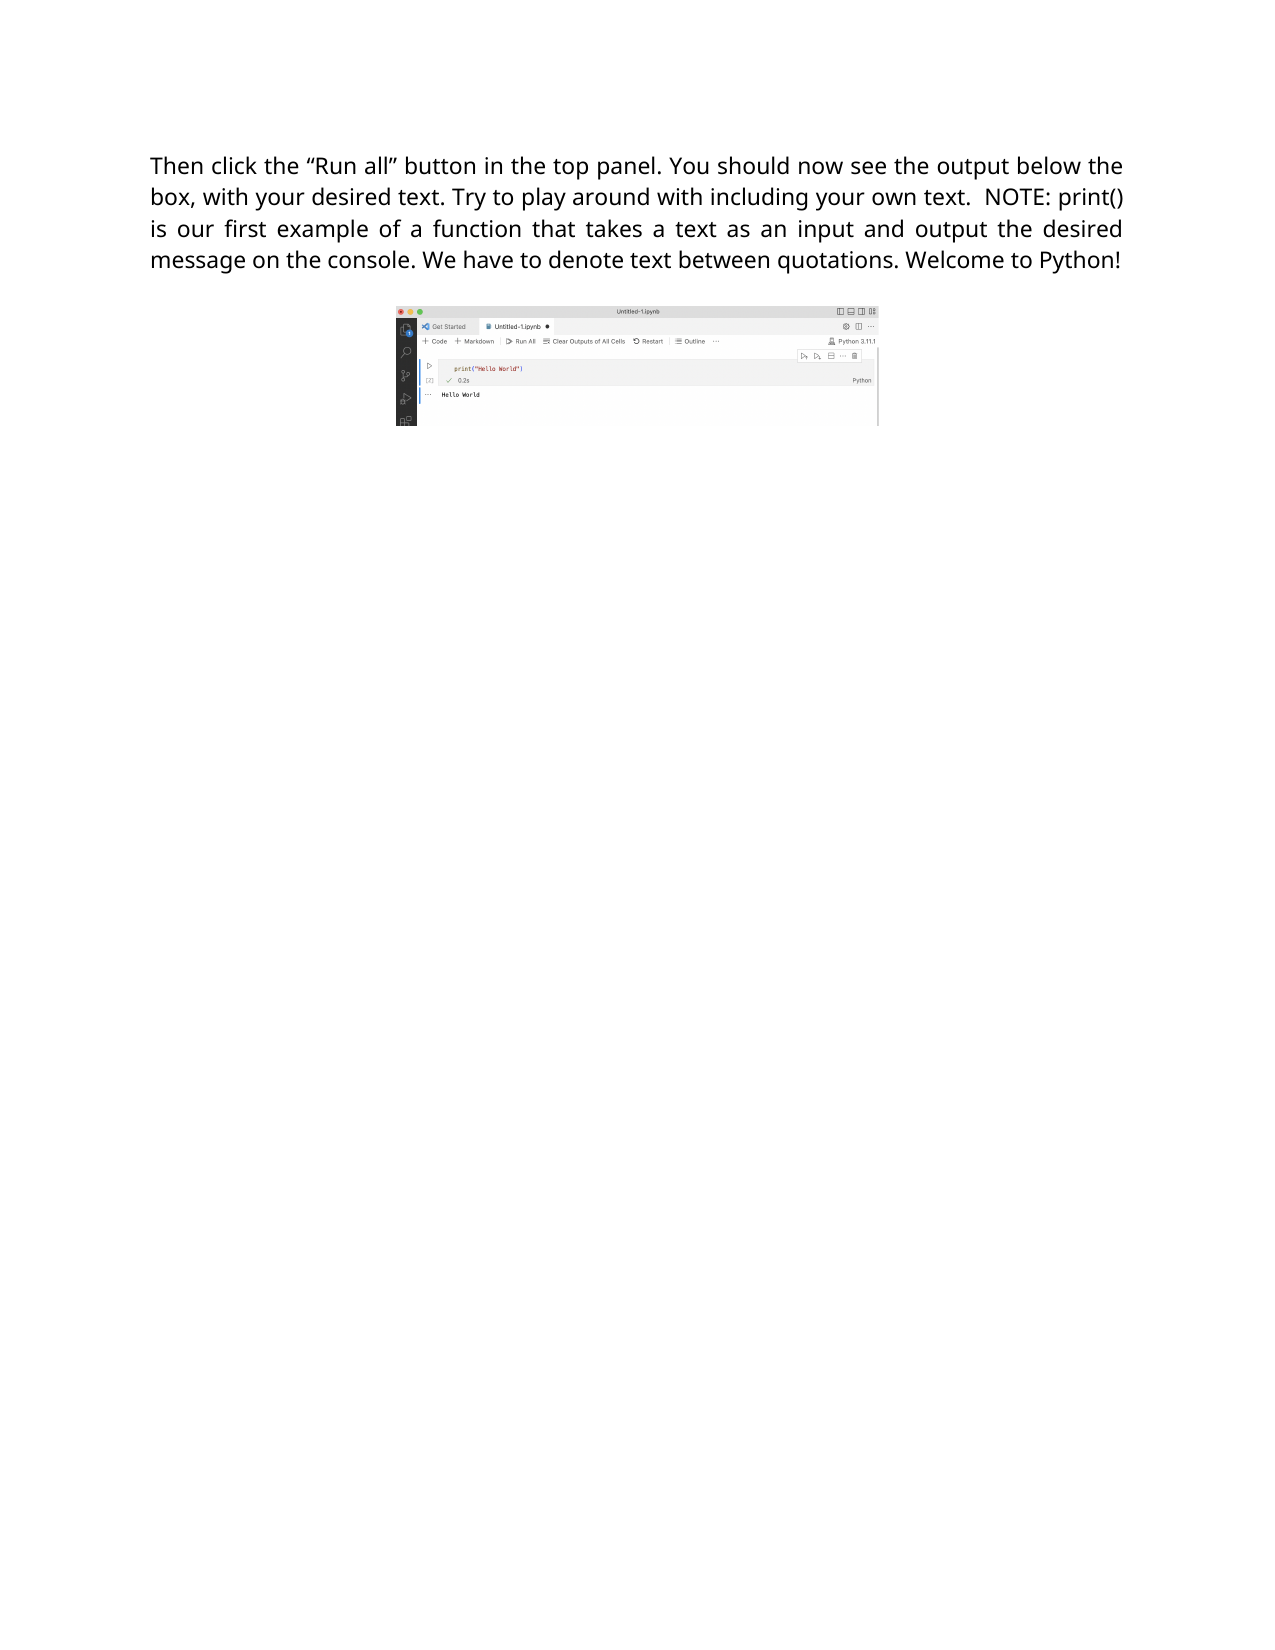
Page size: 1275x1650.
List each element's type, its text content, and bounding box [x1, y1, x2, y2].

picture [396, 306, 879, 426]
text Then click the “Run all” button in the top panel. You should now see the output below the box, with your desired text. Try to play around with including your own text. NOTE: print() is our first example of a function that takes a text as an input and output the desired message on the console. We have to denote text between quotations. Welcome to Python! [150, 150, 1125, 275]
